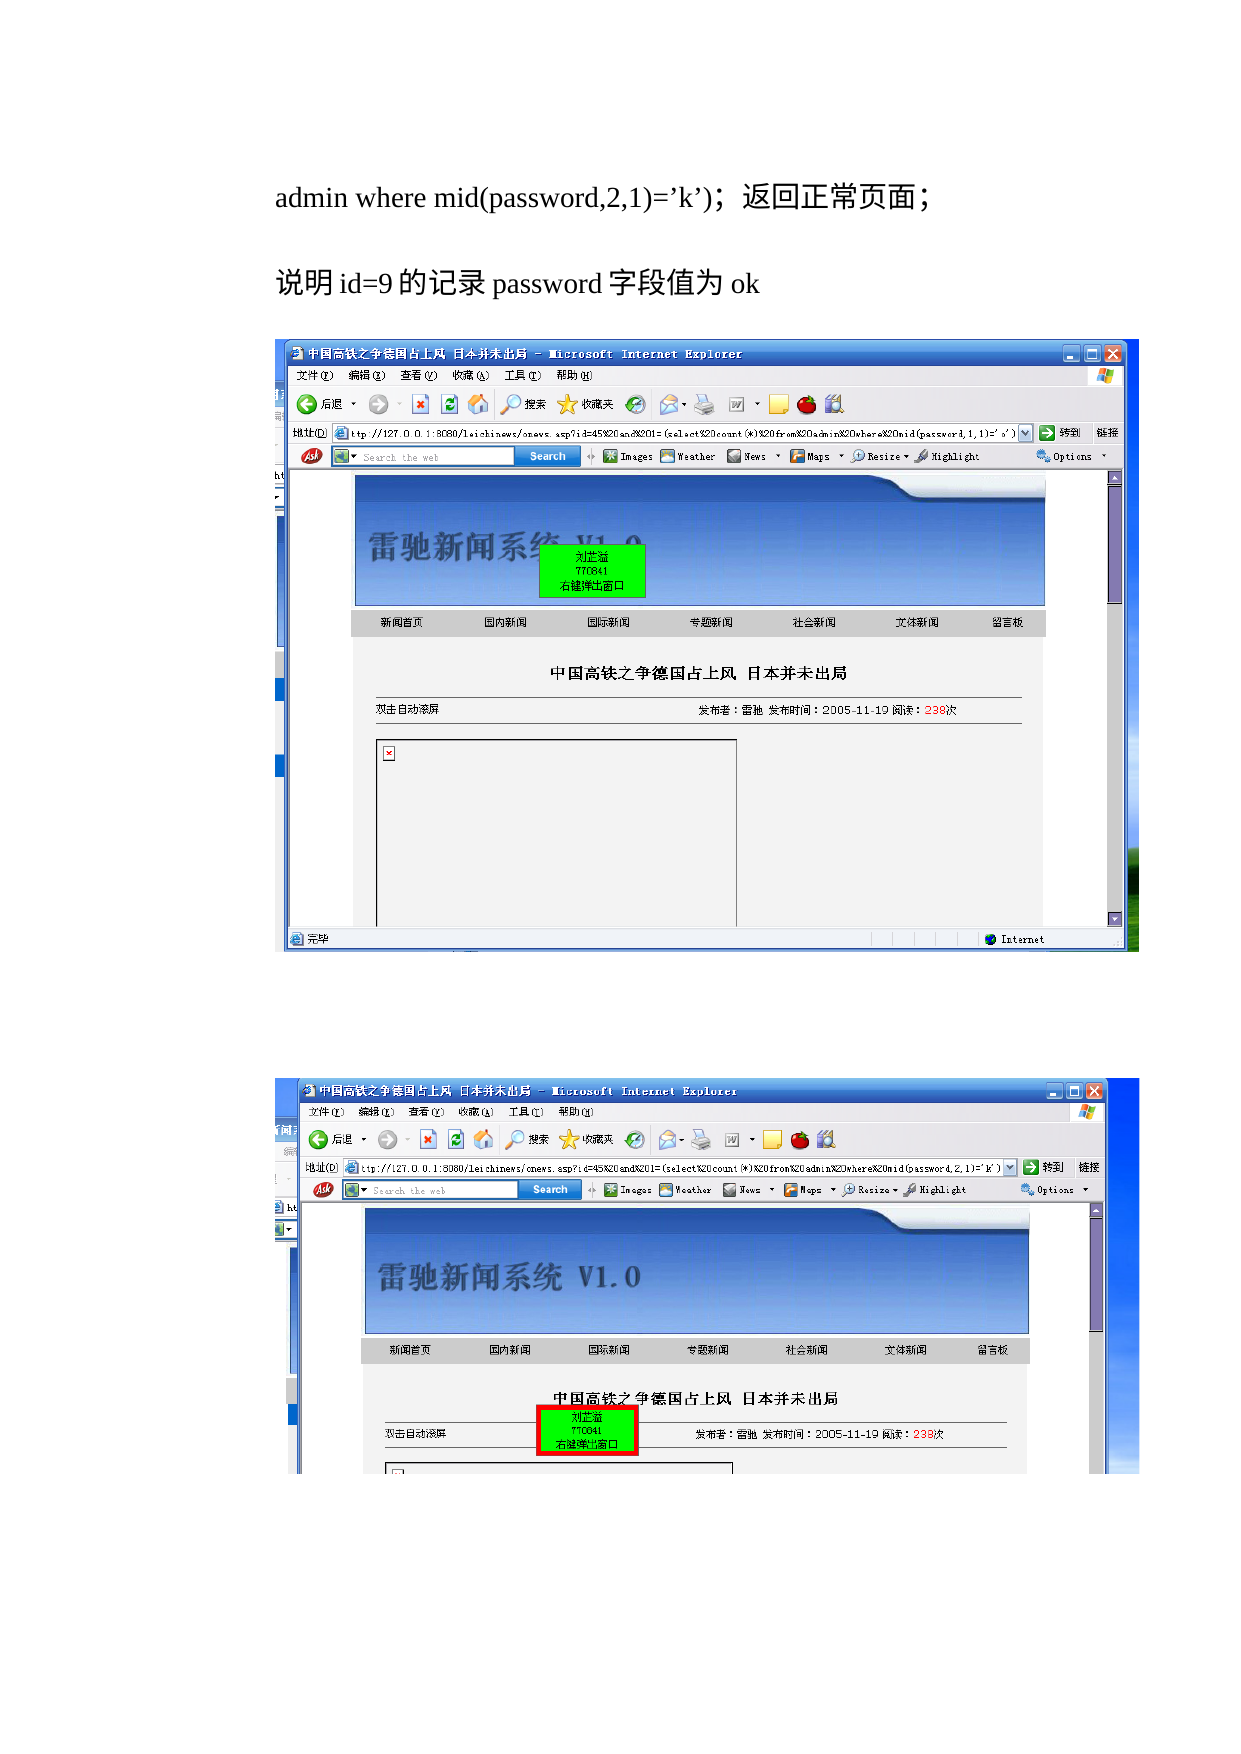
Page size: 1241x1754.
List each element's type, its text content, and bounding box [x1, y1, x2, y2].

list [275, 162, 1053, 227]
picture [275, 1078, 1140, 1474]
list 说明id=9的记录password字段值为ok [275, 248, 1053, 313]
picture [275, 334, 1139, 952]
